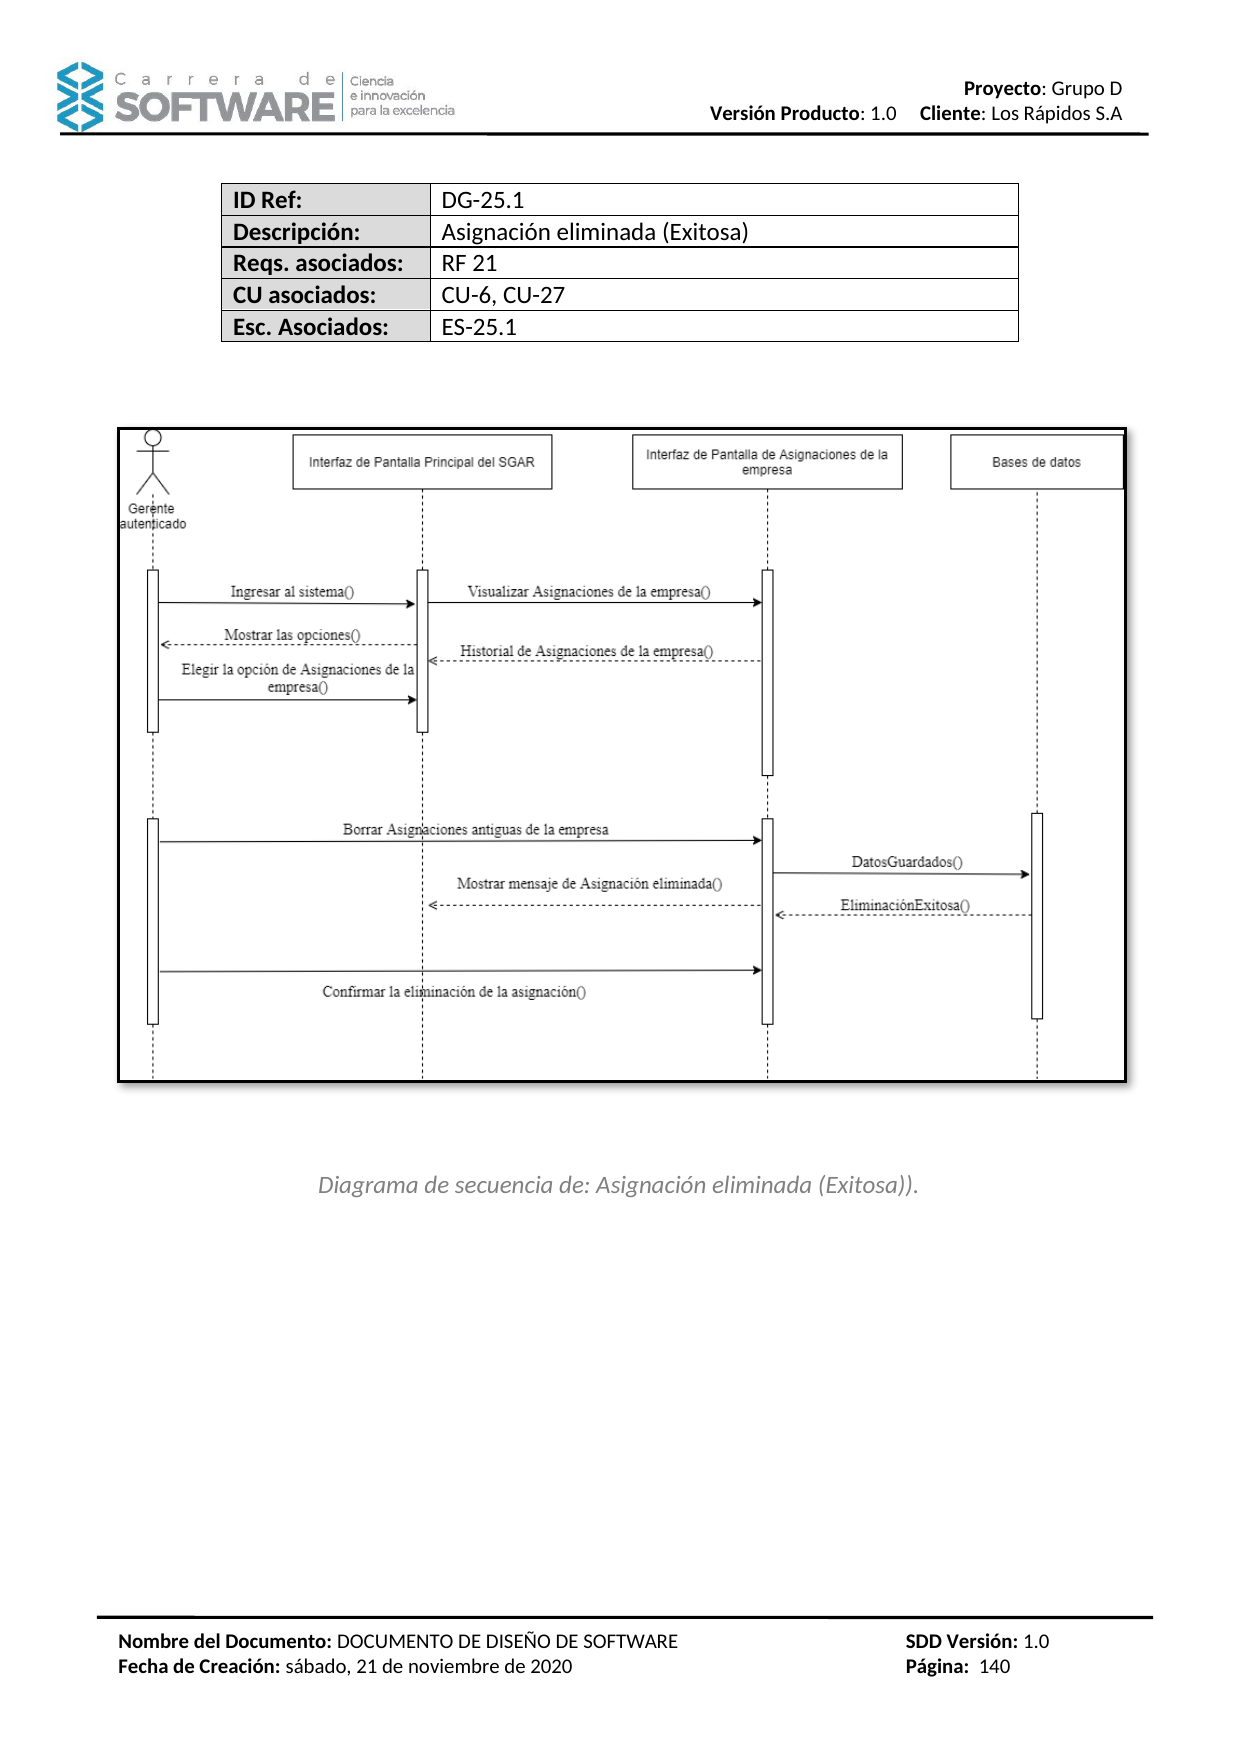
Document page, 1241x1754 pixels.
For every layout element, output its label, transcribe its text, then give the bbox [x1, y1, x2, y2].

table_cell Asignación eliminada (Exitosa) [431, 216, 1018, 246]
table_header ID Ref: [222, 184, 430, 215]
table_cell CU asociados: [222, 279, 430, 309]
table_header DG-25.1 [431, 184, 1018, 215]
text Diagrama de secuencia de: Asignación eliminada (Exitosa)). [118, 1170, 1122, 1200]
table_cell Descripción: [222, 216, 430, 246]
picture [120, 430, 1124, 1080]
table_cell ES-25.1 [431, 311, 1018, 341]
table_cell Esc. Asociados: [222, 311, 430, 341]
table_cell Reqs. asociados: [222, 248, 430, 278]
picture [46, 46, 461, 154]
table_cell RF 21 [431, 248, 1018, 278]
table_cell CU-6, CU-27 [431, 279, 1018, 309]
